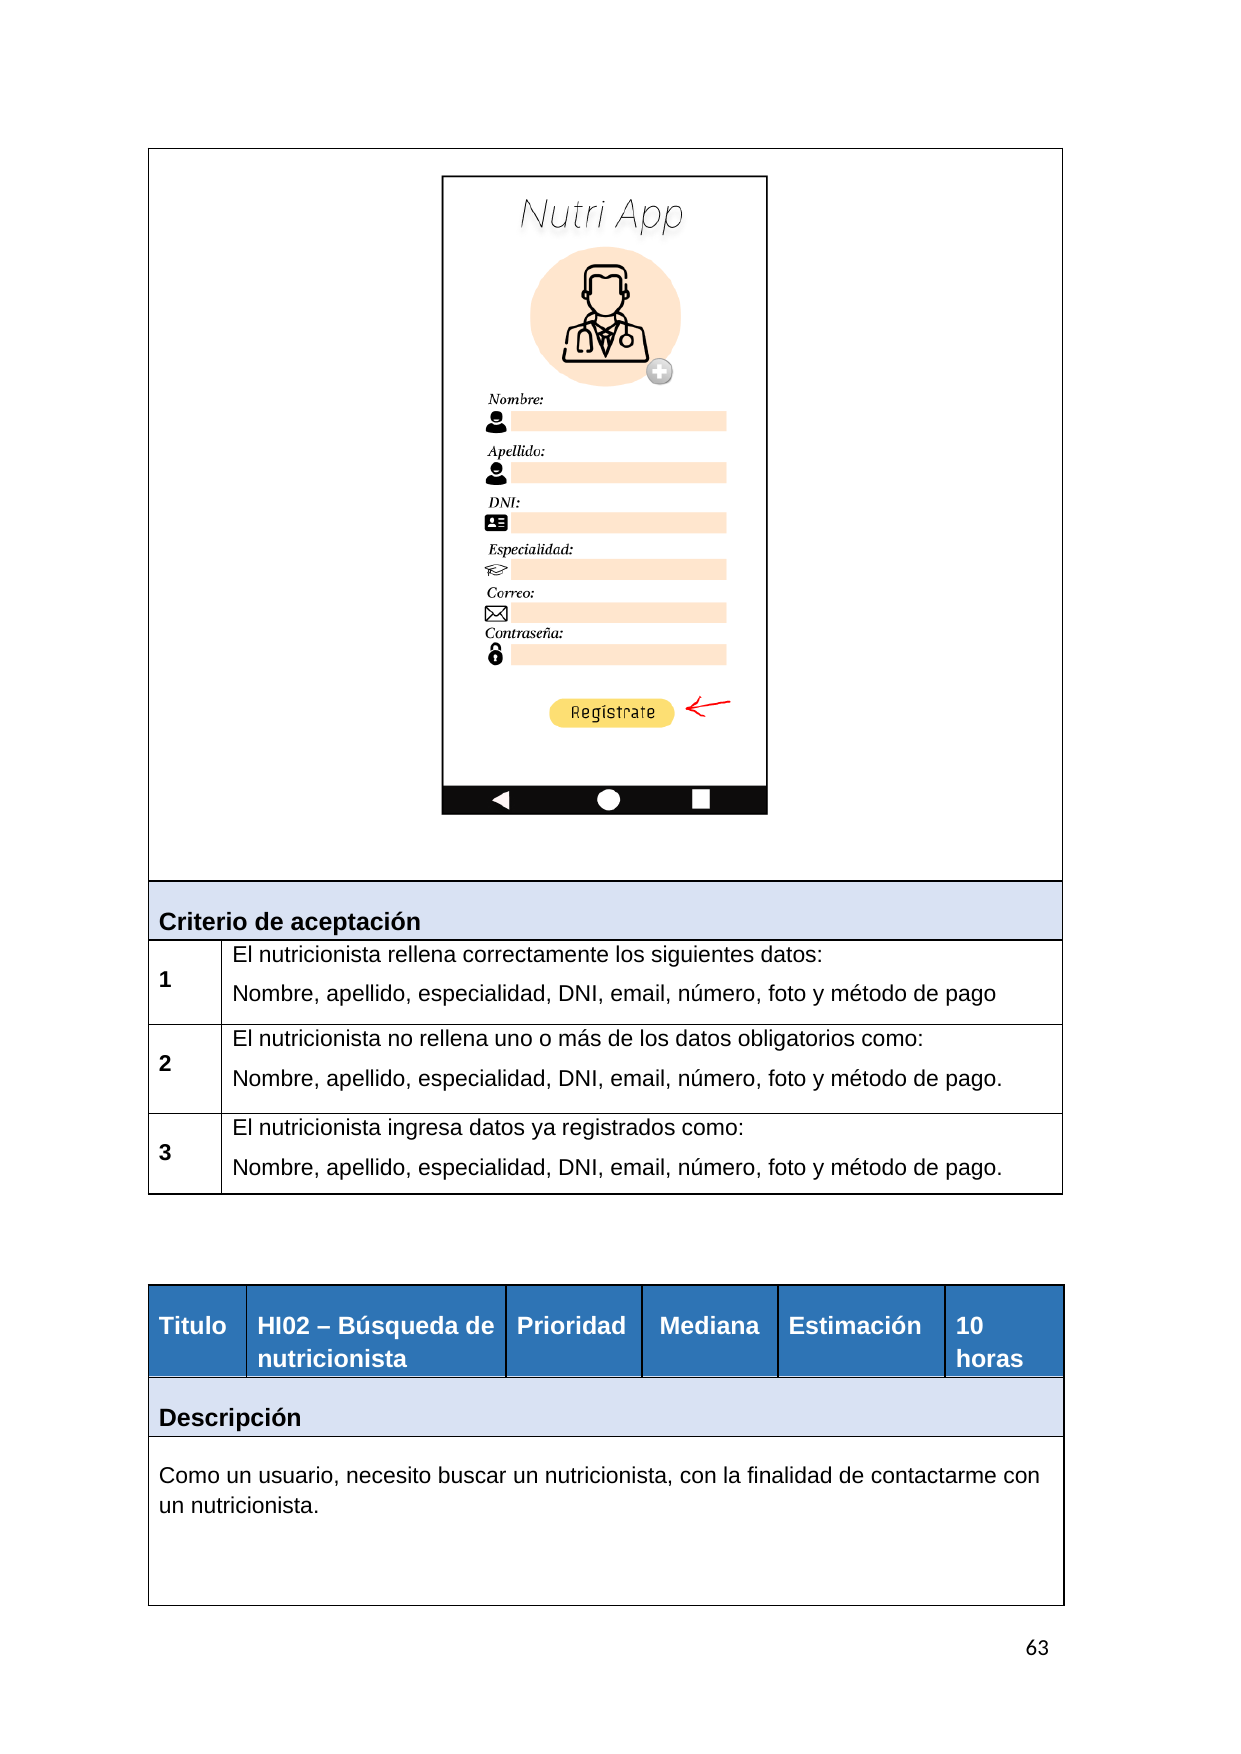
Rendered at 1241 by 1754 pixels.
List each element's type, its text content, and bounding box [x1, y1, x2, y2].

table_cell El nutricionista ingresa datos ya registrados como: Nombre, apellido, especialidad, DNI, email, número, foto y método de pago. [222, 1114, 1062, 1193]
table_header Mediana [643, 1286, 777, 1376]
table_cell 3 [149, 1114, 221, 1193]
table_header Prioridad [507, 1286, 641, 1376]
table_header Titulo [149, 1286, 246, 1376]
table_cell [149, 1437, 1063, 1605]
table_cell 1 [149, 941, 221, 1023]
table_cell Como un nutricionista, necesito registrar mis datos, con la finalidad de poder ofrecer mis servicios. [149, 149, 1062, 880]
table_header HI02 – Búsqueda de nutricionista [247, 1286, 505, 1376]
table_cell Criterio de aceptación [149, 882, 1062, 939]
table_cell Descripción [149, 1378, 1063, 1436]
table_cell 2 [149, 1025, 221, 1113]
table_header 10 horas [946, 1286, 1063, 1376]
picture [437, 174, 774, 821]
table_cell El nutricionista no rellena uno o más de los datos obligatorios como: Nombre, apellido, especialidad, DNI, email, número, foto y método de pago. [222, 1025, 1062, 1113]
table_header Estimación [779, 1286, 944, 1376]
table_cell El nutricionista rellena correctamente los siguientes datos: Nombre, apellido, especialidad, DNI, email, número, foto y método de pago [222, 941, 1062, 1023]
